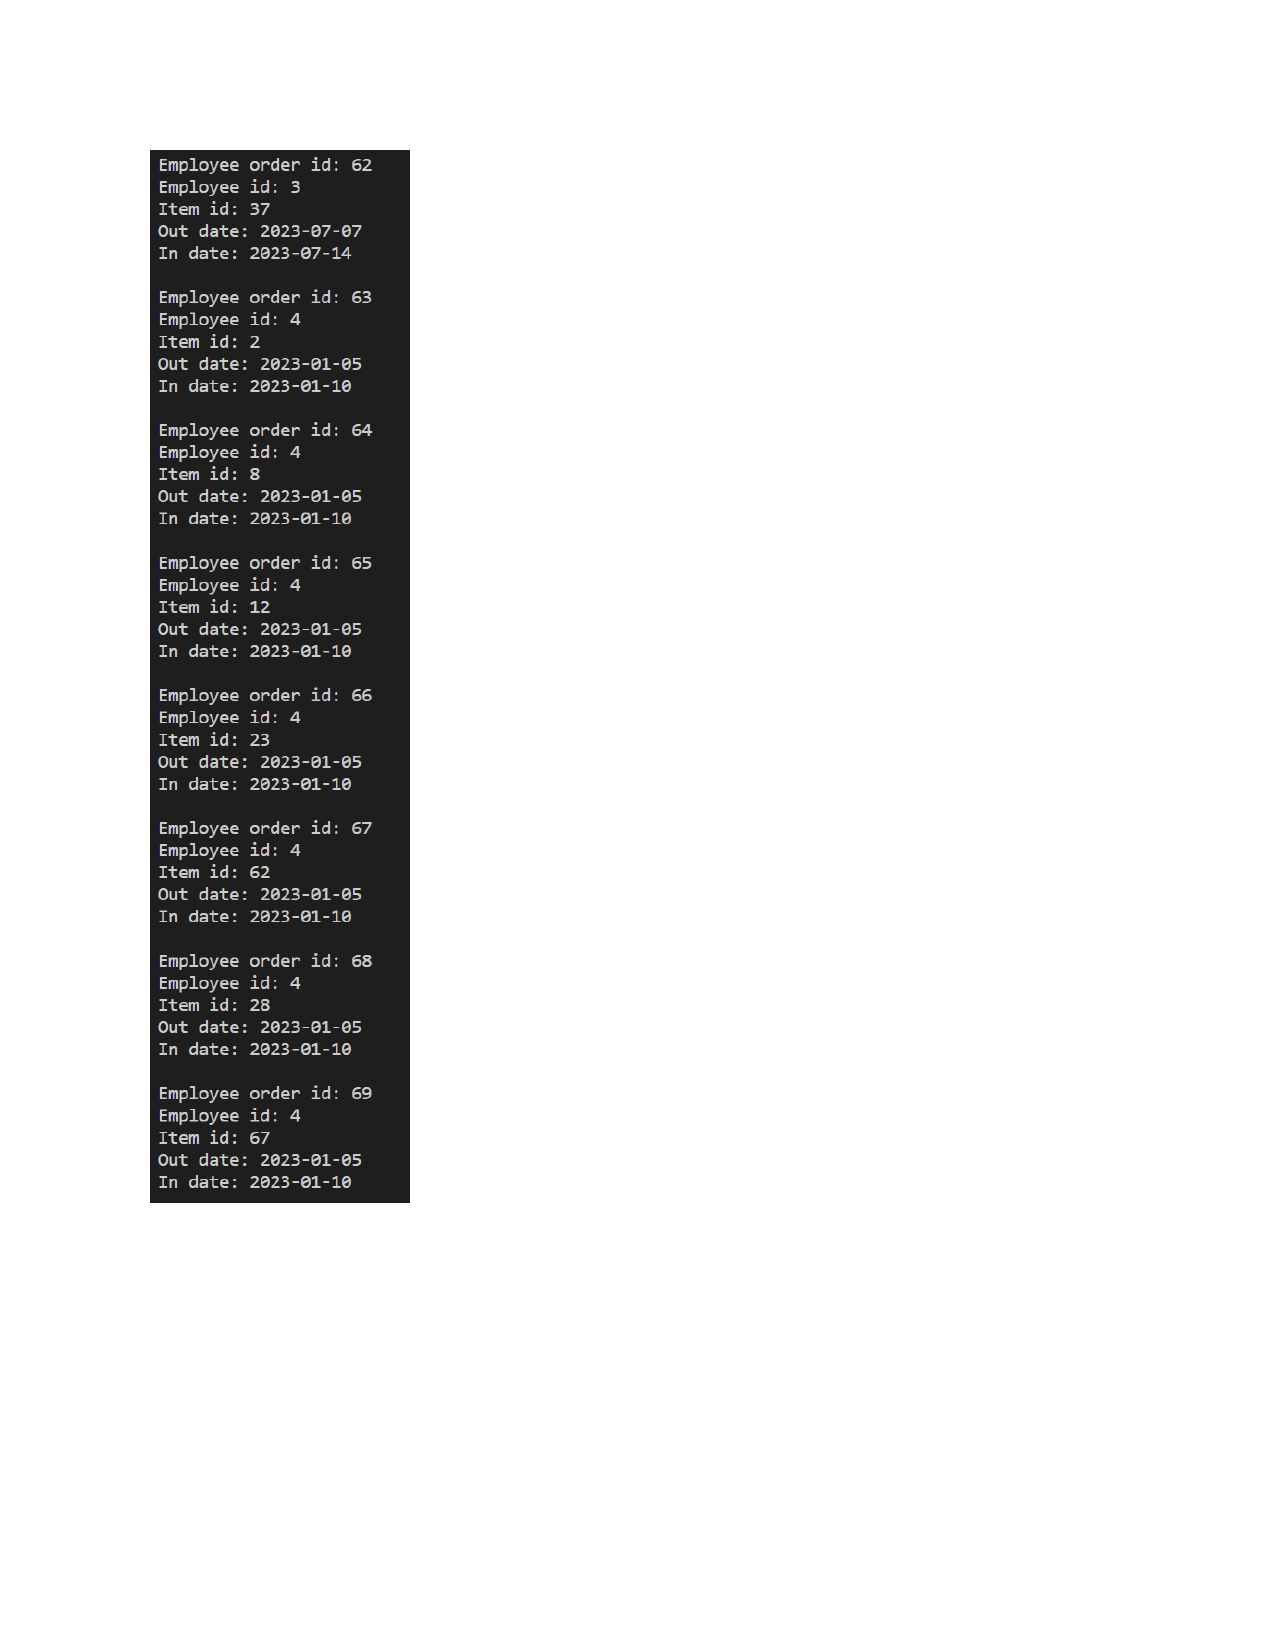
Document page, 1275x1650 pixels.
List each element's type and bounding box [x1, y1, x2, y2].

picture [150, 150, 410, 1203]
